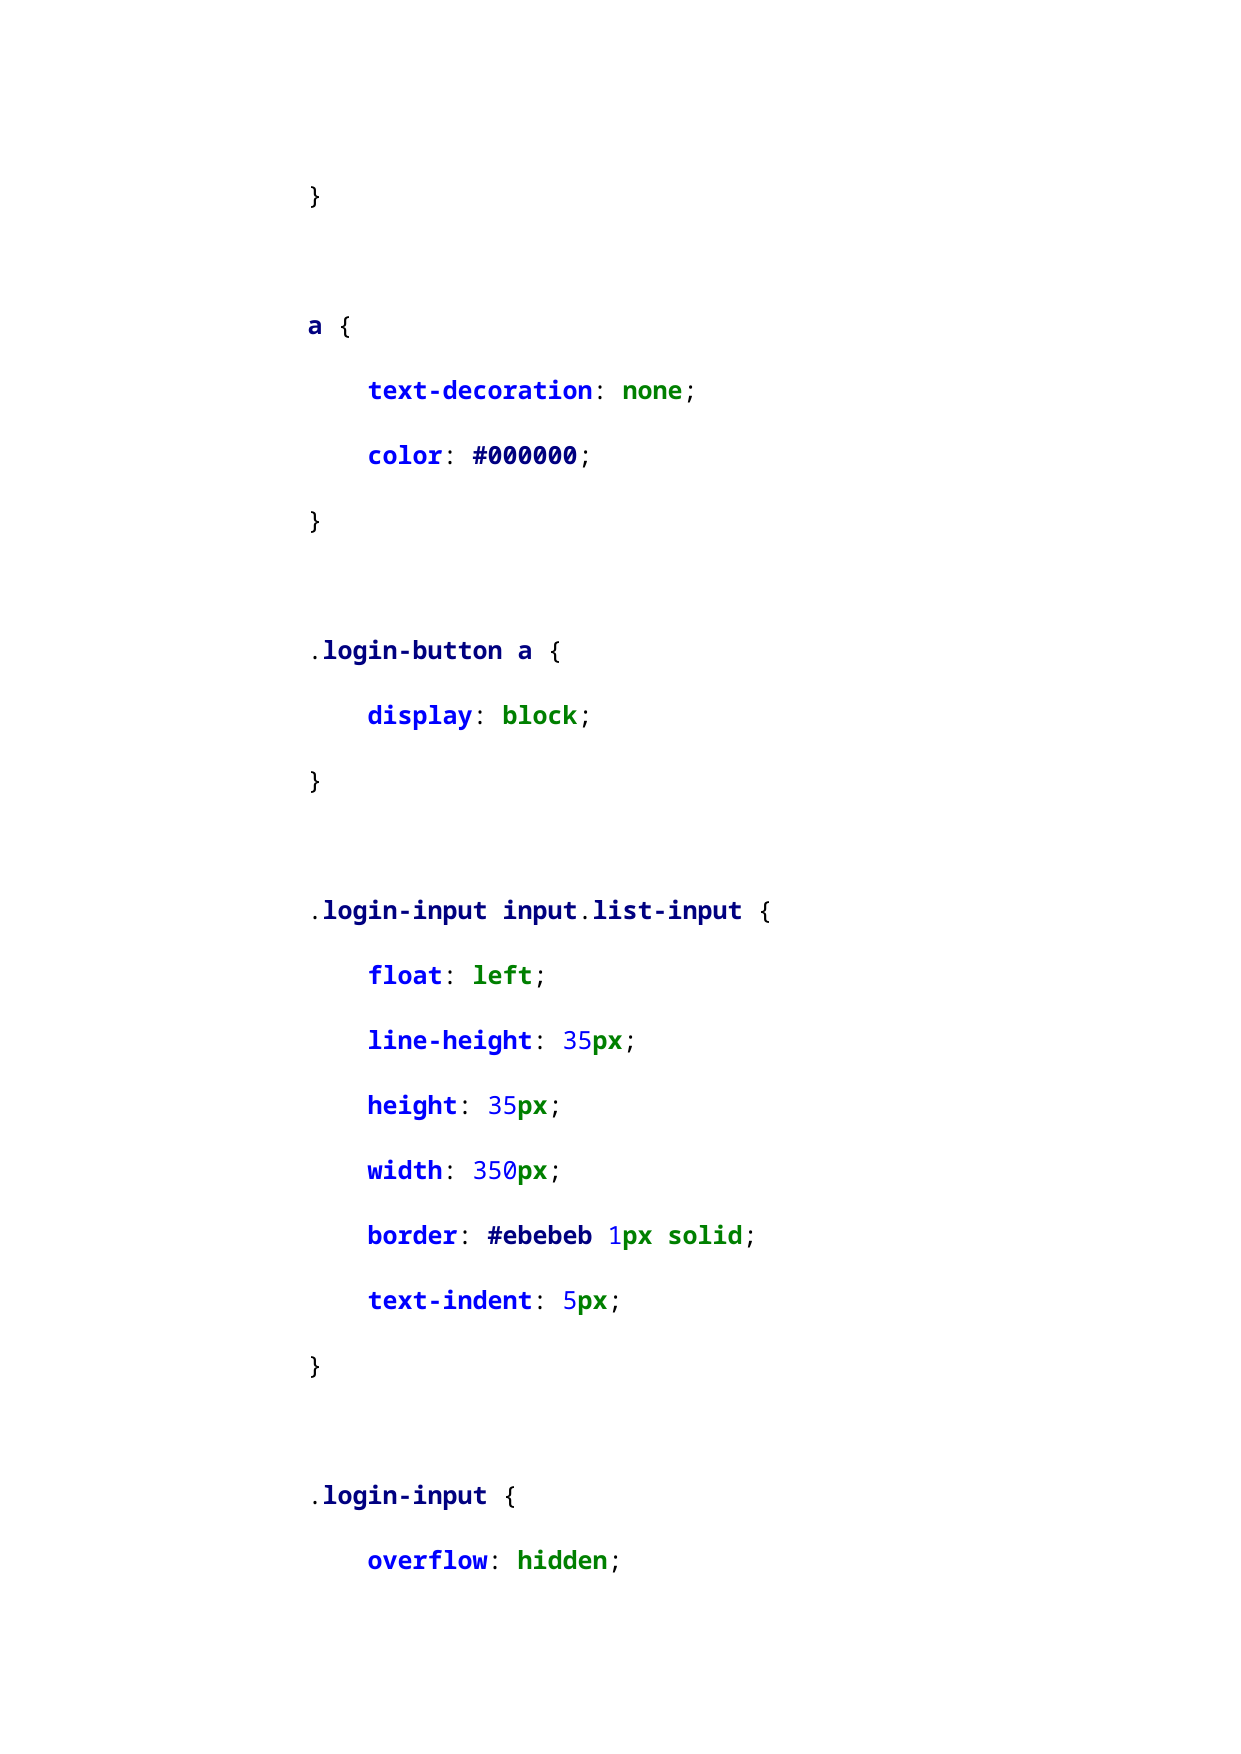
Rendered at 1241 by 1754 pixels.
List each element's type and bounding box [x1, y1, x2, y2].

text [187, 162, 1053, 1592]
